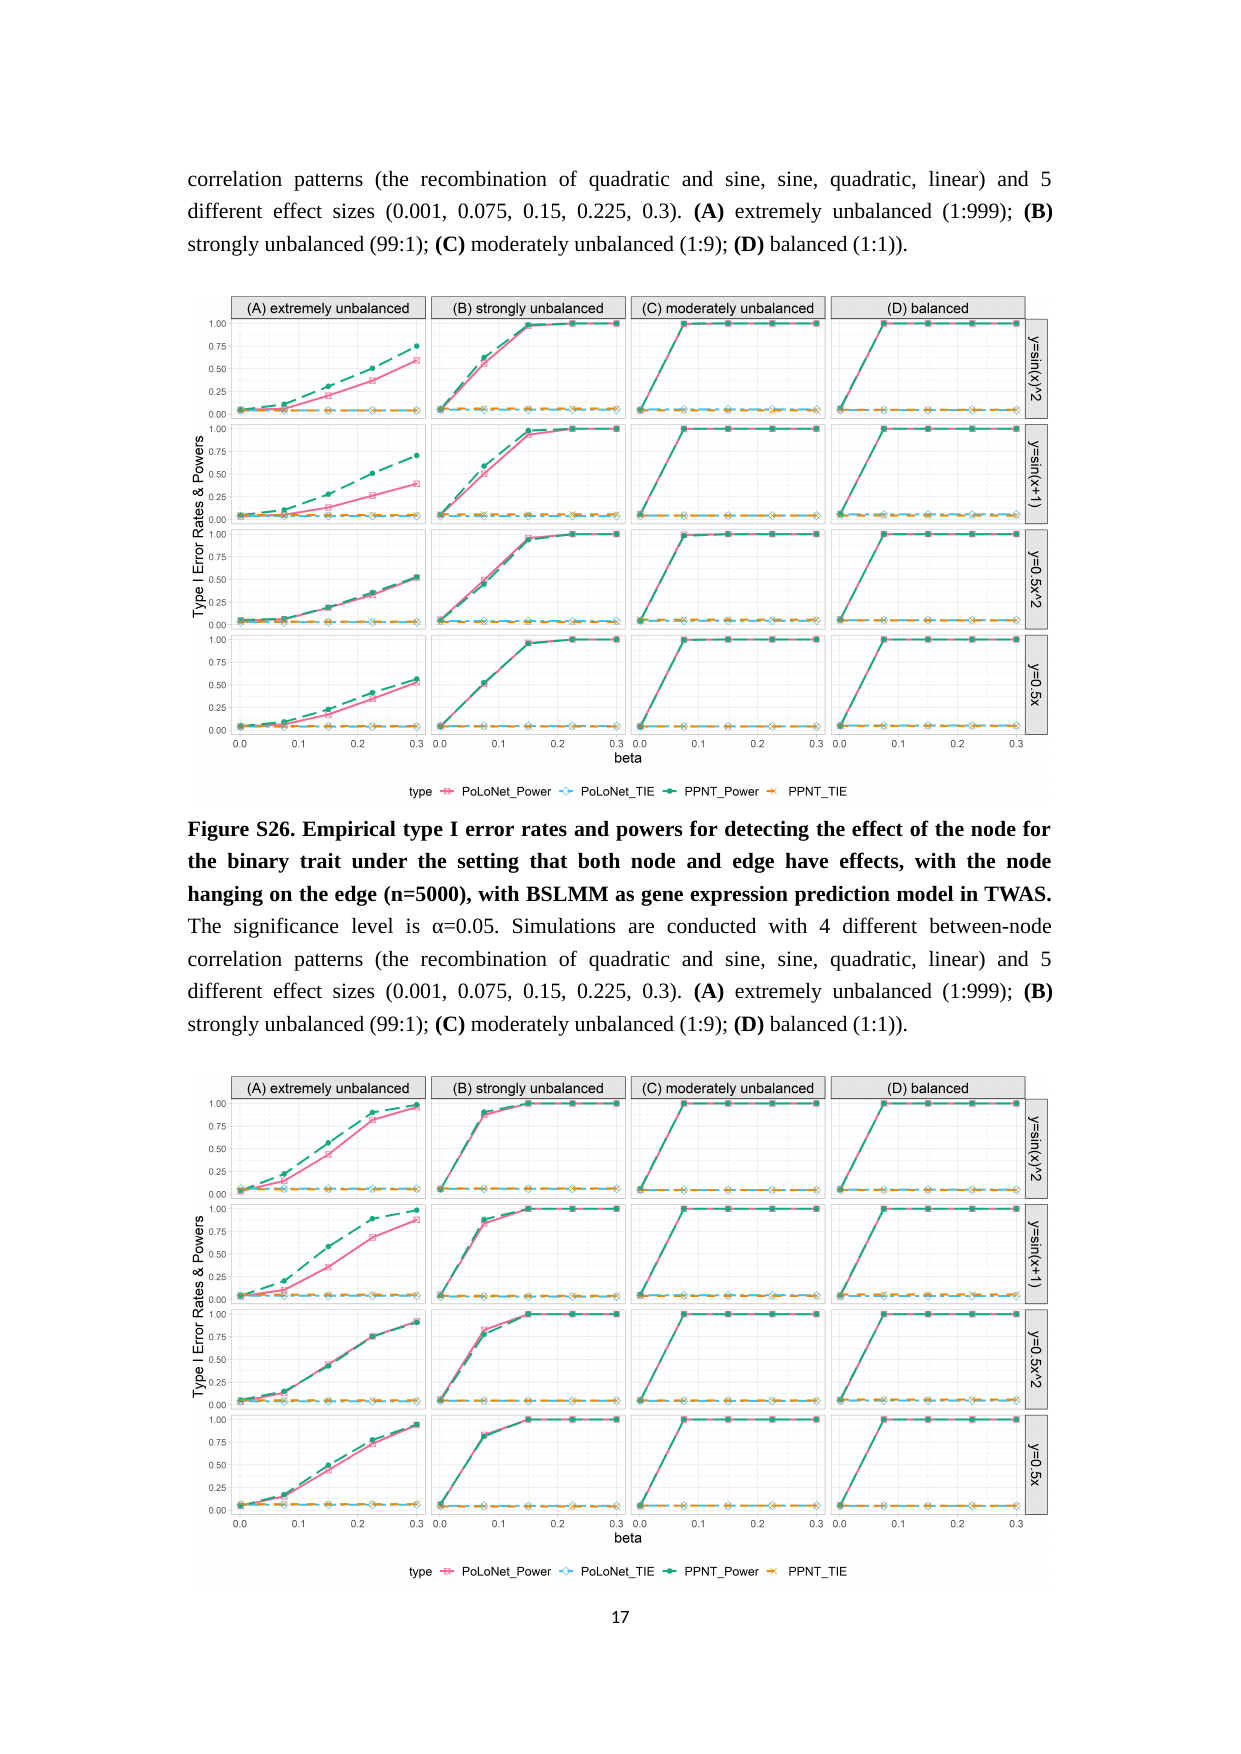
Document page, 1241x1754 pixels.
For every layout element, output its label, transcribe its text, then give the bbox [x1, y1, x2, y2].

picture [187, 292, 1053, 811]
picture [187, 1072, 1053, 1591]
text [187, 162, 1053, 259]
text Figure S26. Empirical type I error rates and powers for detecting the effect of the node for the binary trait under the setting that both node and edge have effects, with the node hanging on the edge (n=5000), with BSLMM as gene expression prediction model in TWAS. The significance level is α=0.05. Simulations are conducted with 4 different between-node correlation patterns (the recombination of quadratic and sine, sine, quadratic, linear) and 5 different effect sizes (0.001, 0.075, 0.15, 0.225, 0.3). (A) extremely unbalanced (1:999); (B) strongly unbalanced (99:1); (C) moderately unbalanced (1:9); (D) balanced (1:1)). [187, 812, 1053, 1039]
